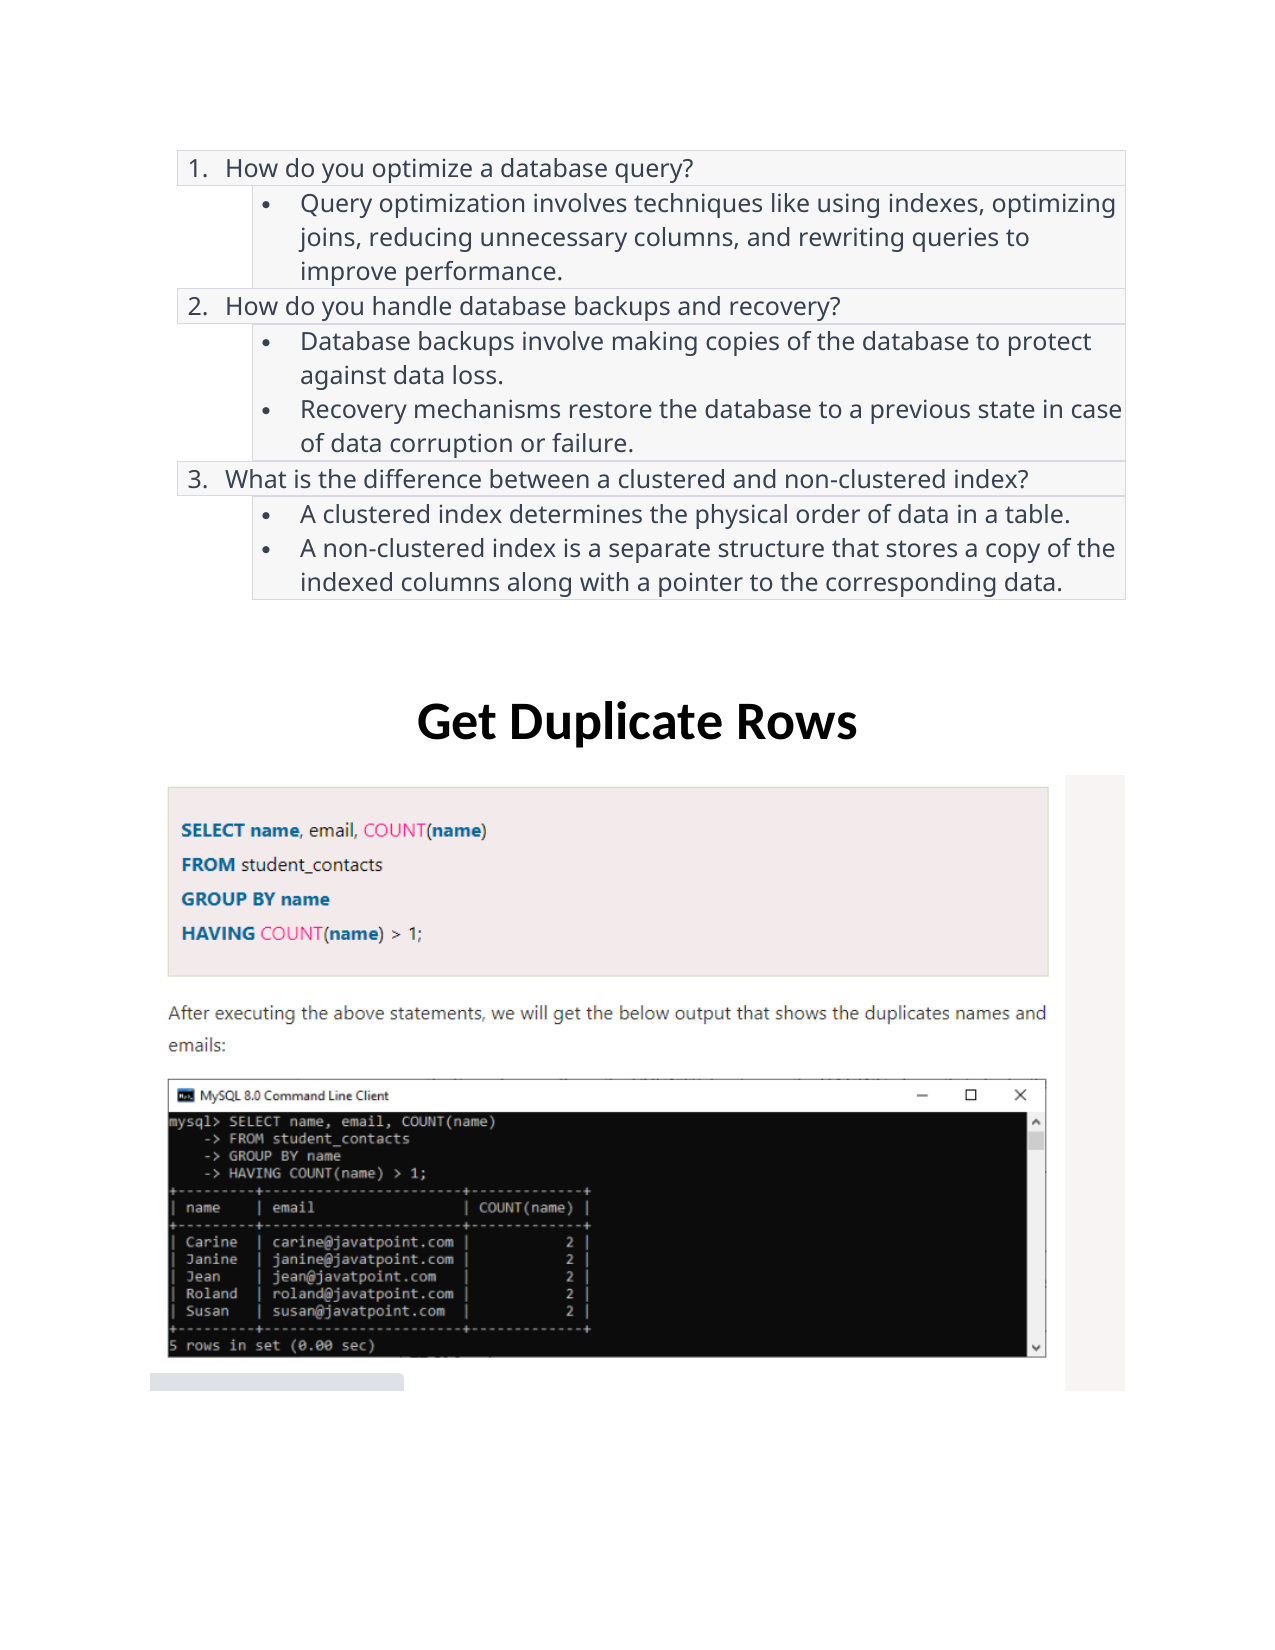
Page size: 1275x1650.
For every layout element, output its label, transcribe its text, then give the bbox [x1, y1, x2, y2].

list What is the difference between a clustered and non-clustered index? [178, 462, 1125, 495]
picture [150, 775, 1125, 1391]
text Get Duplicate Rows [150, 687, 1125, 753]
list A clustered index determines the physical order of data in a table. [253, 497, 1125, 530]
list Recovery mechanisms restore the database to a previous state in case of data corruption or failure. [253, 392, 1125, 460]
list A non-clustered index is a separate structure that stores a copy of the indexed columns along with a pointer to the corresponding data. [253, 530, 1125, 599]
list How do you handle database backups and recovery? [178, 289, 1125, 323]
list Query optimization involves techniques like using indexes, optimizing joins, reducing unnecessary columns, and rewriting queries to improve performance. [253, 186, 1125, 288]
list Database backups involve making copies of the database to protect against data loss. [253, 325, 1125, 392]
list How do you optimize a database query? [178, 151, 1125, 185]
